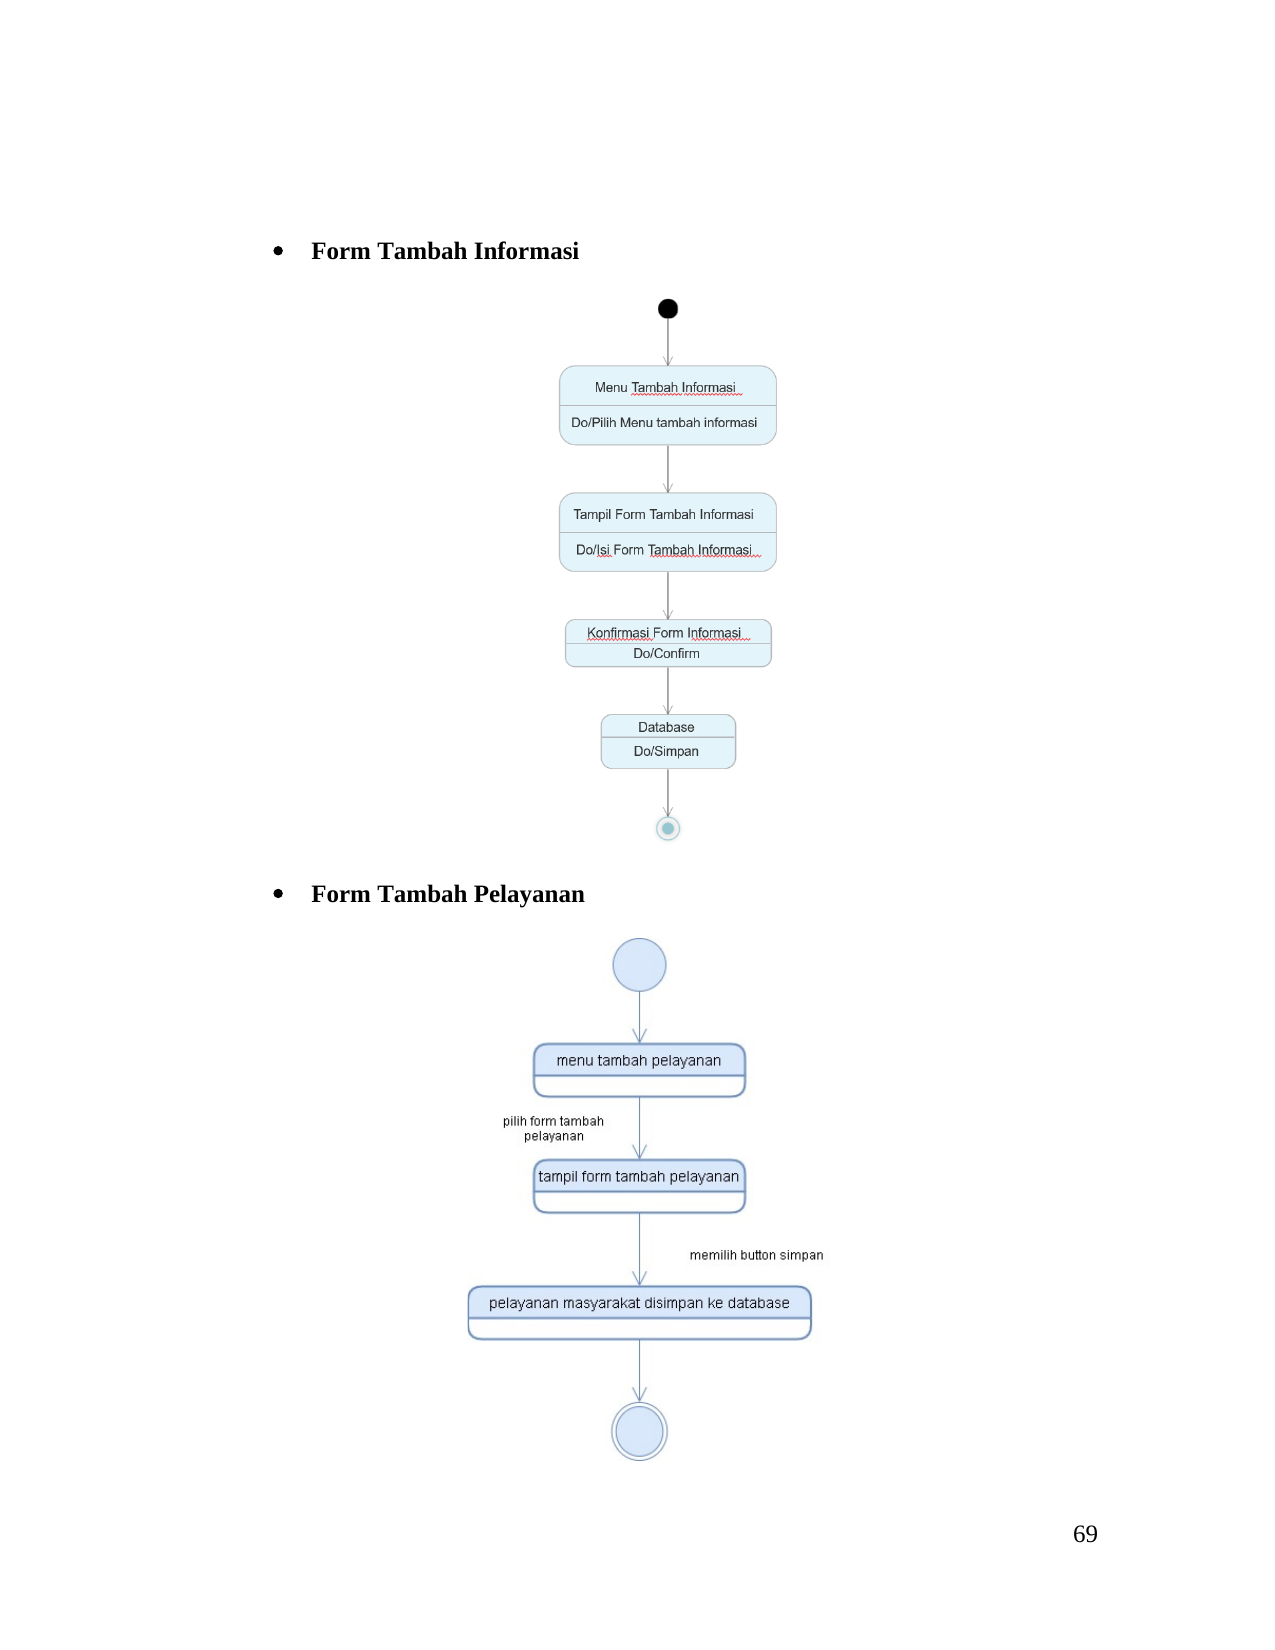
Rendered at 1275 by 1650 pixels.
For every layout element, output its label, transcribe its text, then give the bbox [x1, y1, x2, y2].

list Form Tambah Informasi [274, 236, 1098, 265]
list Form Tambah Pelayanan [274, 879, 1098, 908]
picture [467, 938, 867, 1461]
picture [544, 296, 790, 848]
